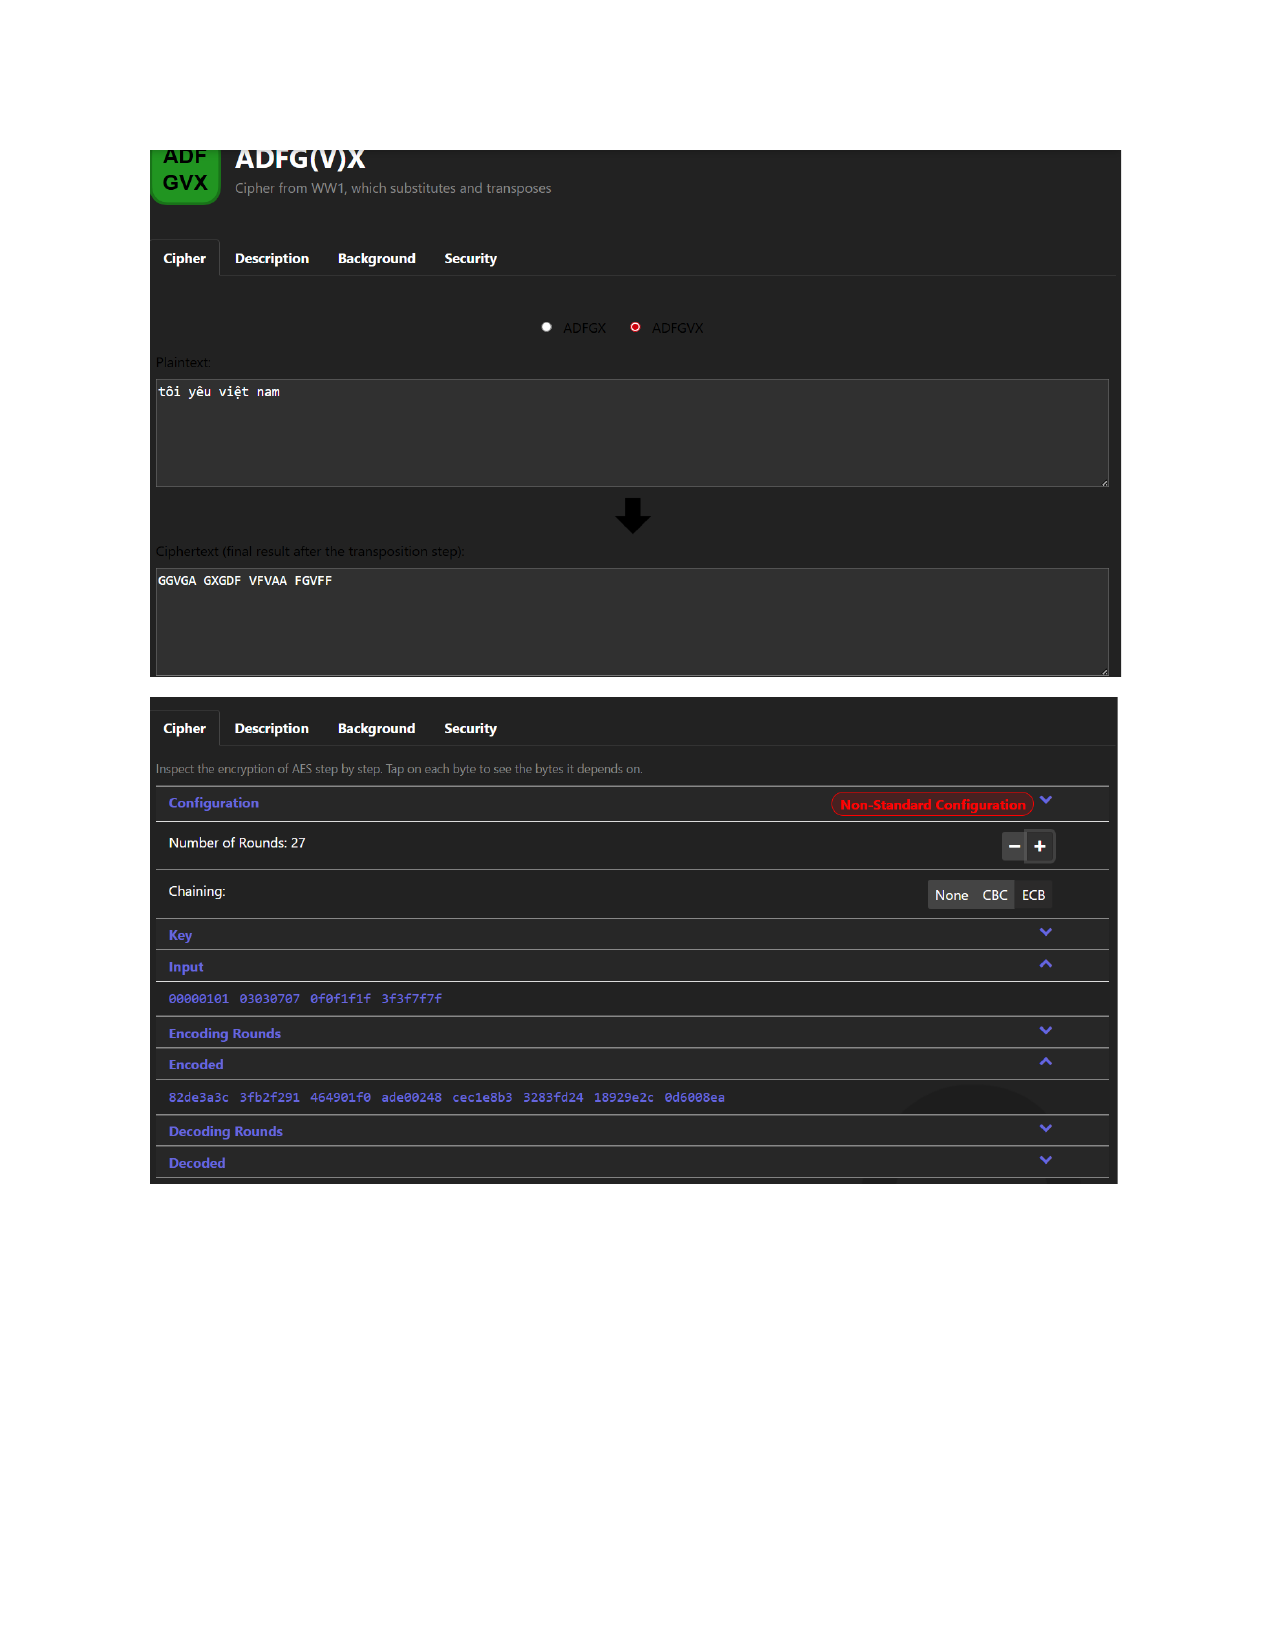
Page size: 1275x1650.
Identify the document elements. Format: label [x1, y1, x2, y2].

picture [150, 697, 1118, 1184]
picture [150, 150, 1122, 677]
